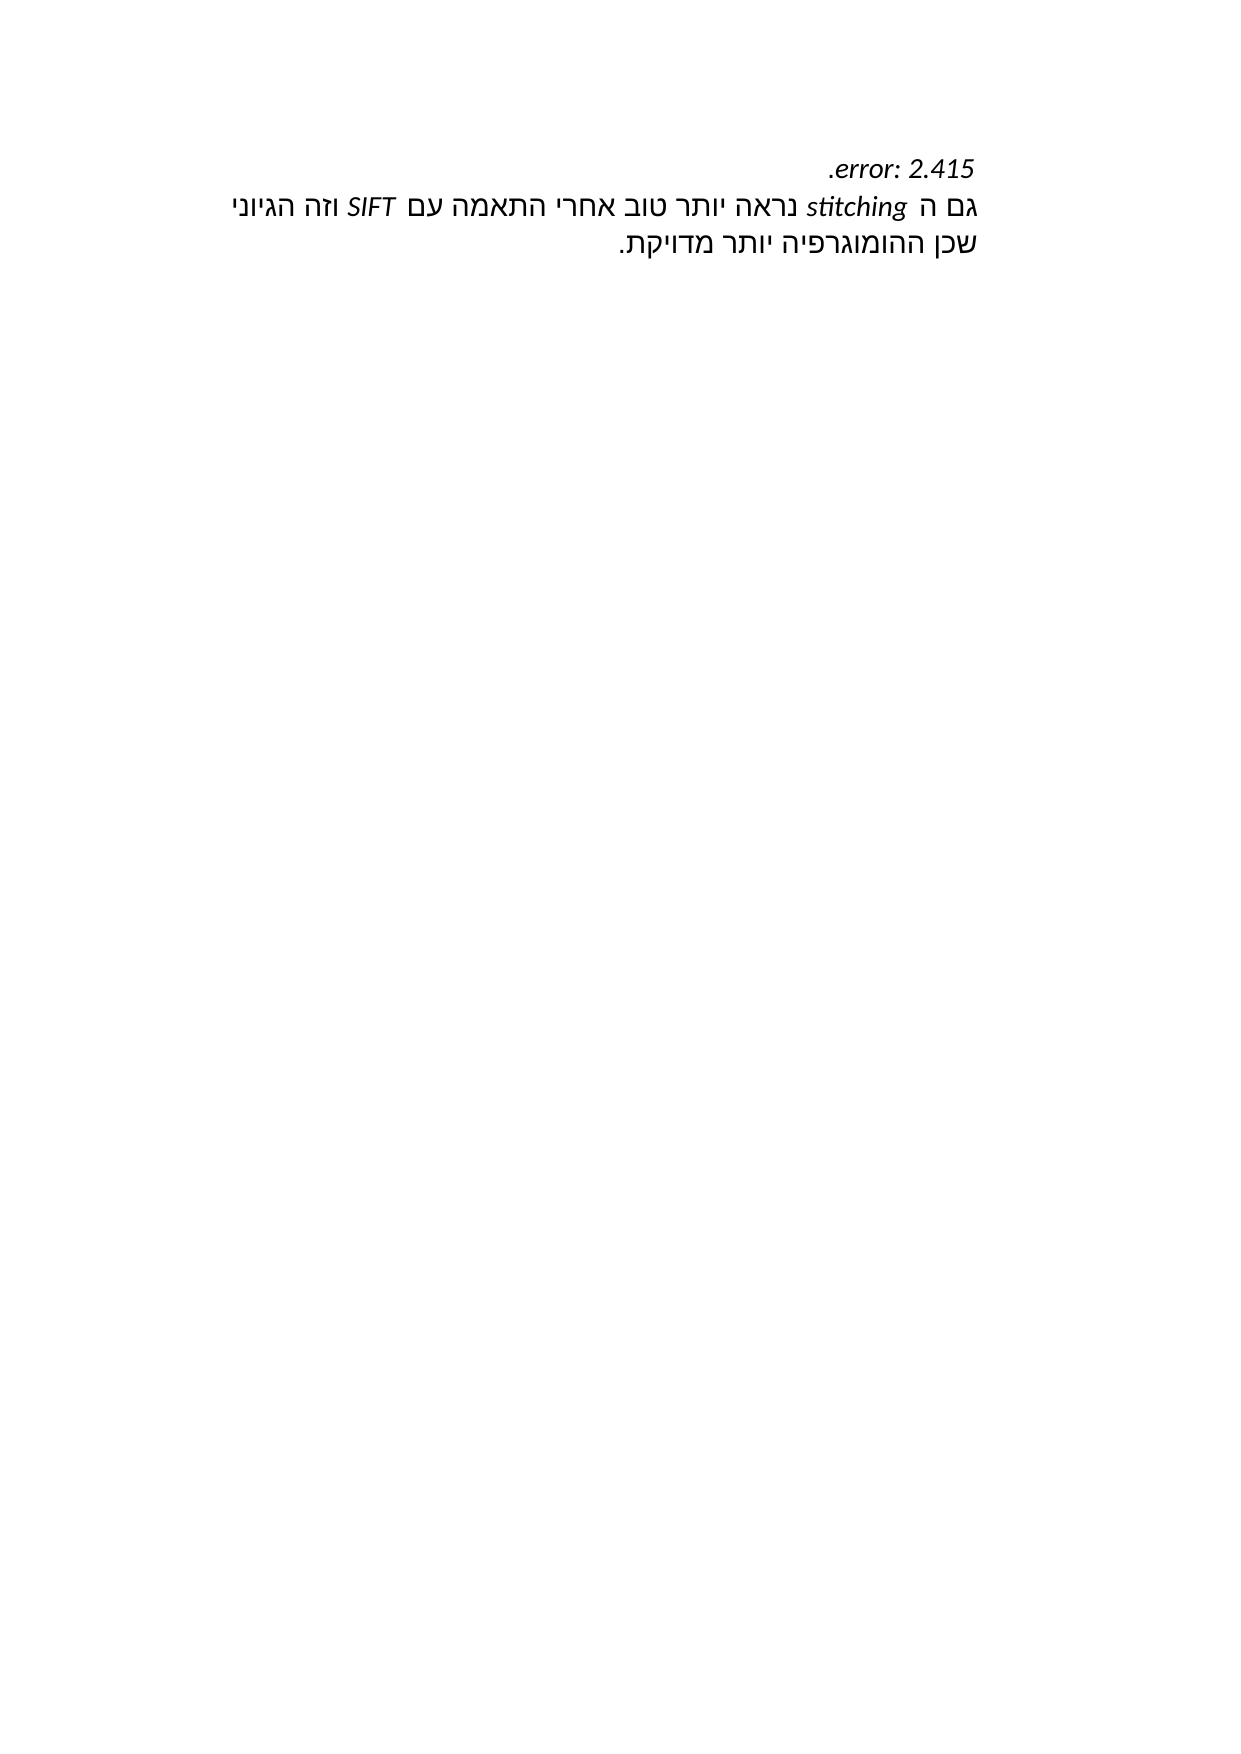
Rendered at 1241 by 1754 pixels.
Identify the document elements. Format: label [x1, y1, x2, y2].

list [187, 150, 1015, 260]
